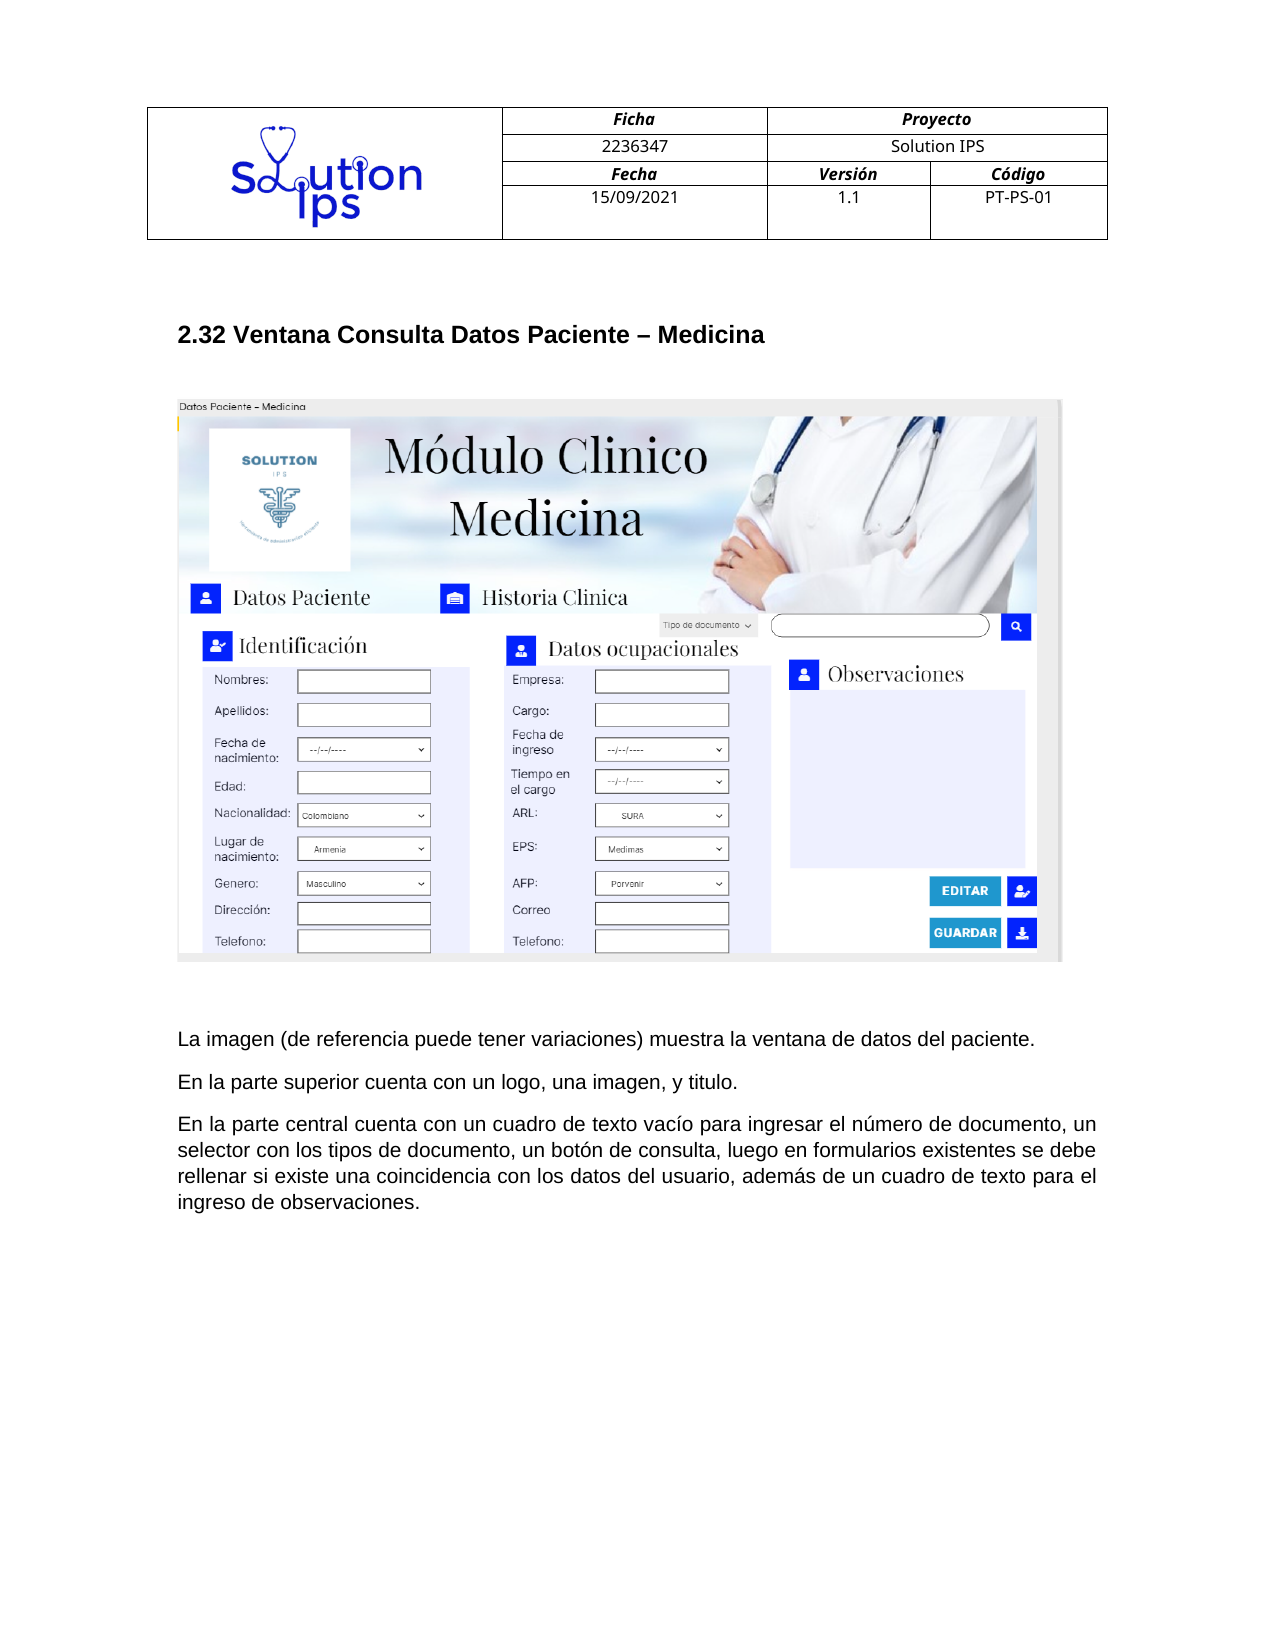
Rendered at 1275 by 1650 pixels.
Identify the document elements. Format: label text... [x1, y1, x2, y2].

picture [210, 107, 439, 239]
text La imagen (de referencia puede tener variaciones) muestra la ventana de datos del paciente. [177, 1027, 1098, 1051]
subtitle 2.32 Ventana Consulta Datos Paciente – Medicina [177, 320, 1098, 348]
text En la parte superior cuenta con un logo, una imagen, y titulo. [177, 1069, 1098, 1093]
picture [177, 397, 1063, 962]
text En la parte central cuenta con un cuadro de texto vacío para ingresar el número de documento, un selector con los tipos de documento, un botón de consulta, luego en formularios existentes se debe rellenar si existe una coincidencia con los datos del usuario, además de un cuadro de texto para el ingreso de observaciones. [177, 1112, 1098, 1213]
